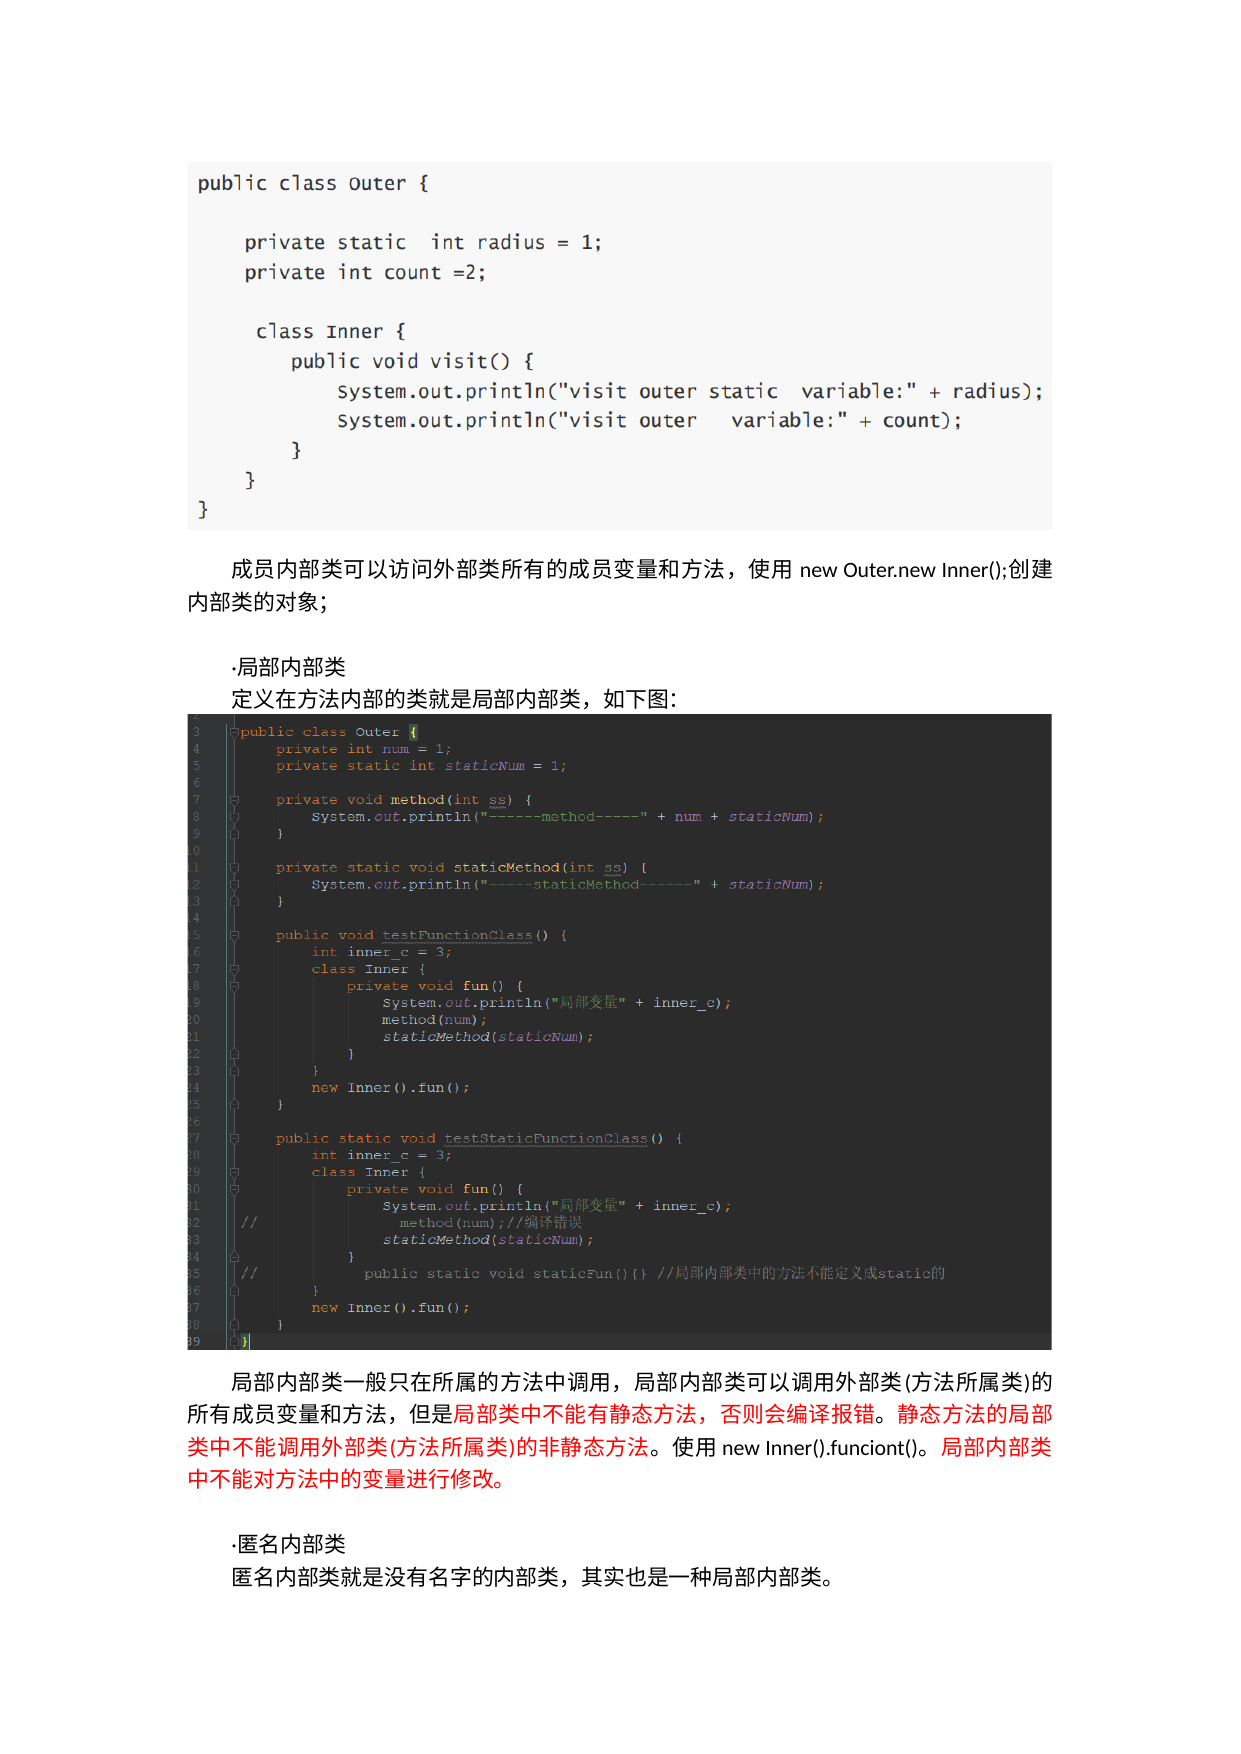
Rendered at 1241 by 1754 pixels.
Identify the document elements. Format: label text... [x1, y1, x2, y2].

list 定义在方法内部的类就是局部内部类，如下图： [187, 682, 1053, 714]
list 局部内部类一般只在所属的方法中调用，局部内部类可以调用外部类(方法所属类)的所有成员变量和方法，但是局部类中不能有静态方法，否则会编译报错。静态方法的局部类中不能调用外部类(方法所属类)的非静态方法。使用new Inner().funciont()。局部内部类中不能对方法中的变量进行修改。 [187, 1364, 1053, 1494]
picture [187, 714, 1052, 1350]
list 成员内部类可以访问外部类所有的成员变量和方法，使用new Outer.new Inner();创建内部类的对象； [187, 552, 1053, 617]
list ·局部内部类 [187, 649, 1053, 682]
list 匿名内部类就是没有名字的内部类，其实也是一种局部内部类。 [187, 1559, 1053, 1592]
list ·匿名内部类 [187, 1527, 1053, 1559]
picture [187, 162, 1053, 530]
